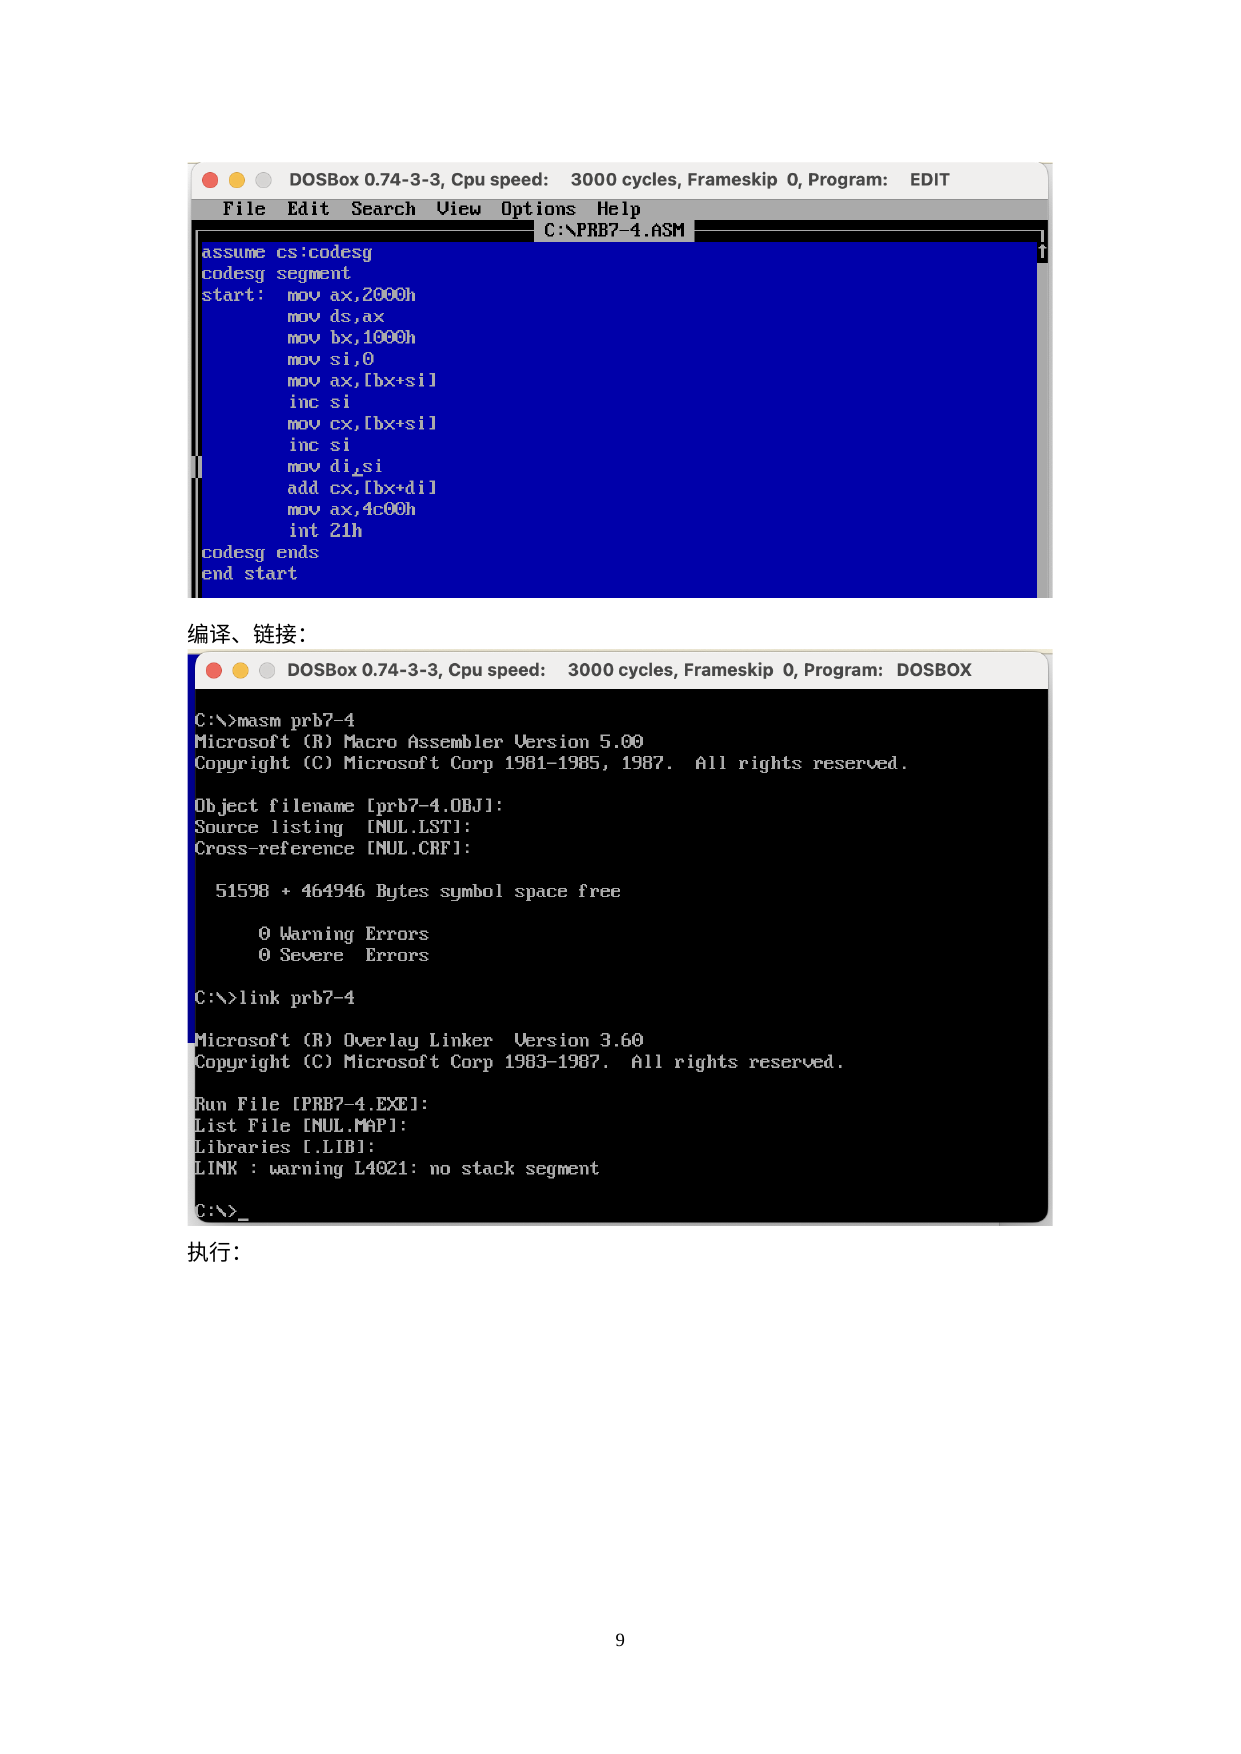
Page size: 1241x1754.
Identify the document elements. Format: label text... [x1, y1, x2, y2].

text 执行： [187, 1234, 1053, 1267]
text 编译、链接： [187, 617, 1053, 649]
picture [187, 649, 1053, 1226]
picture [187, 162, 1053, 598]
